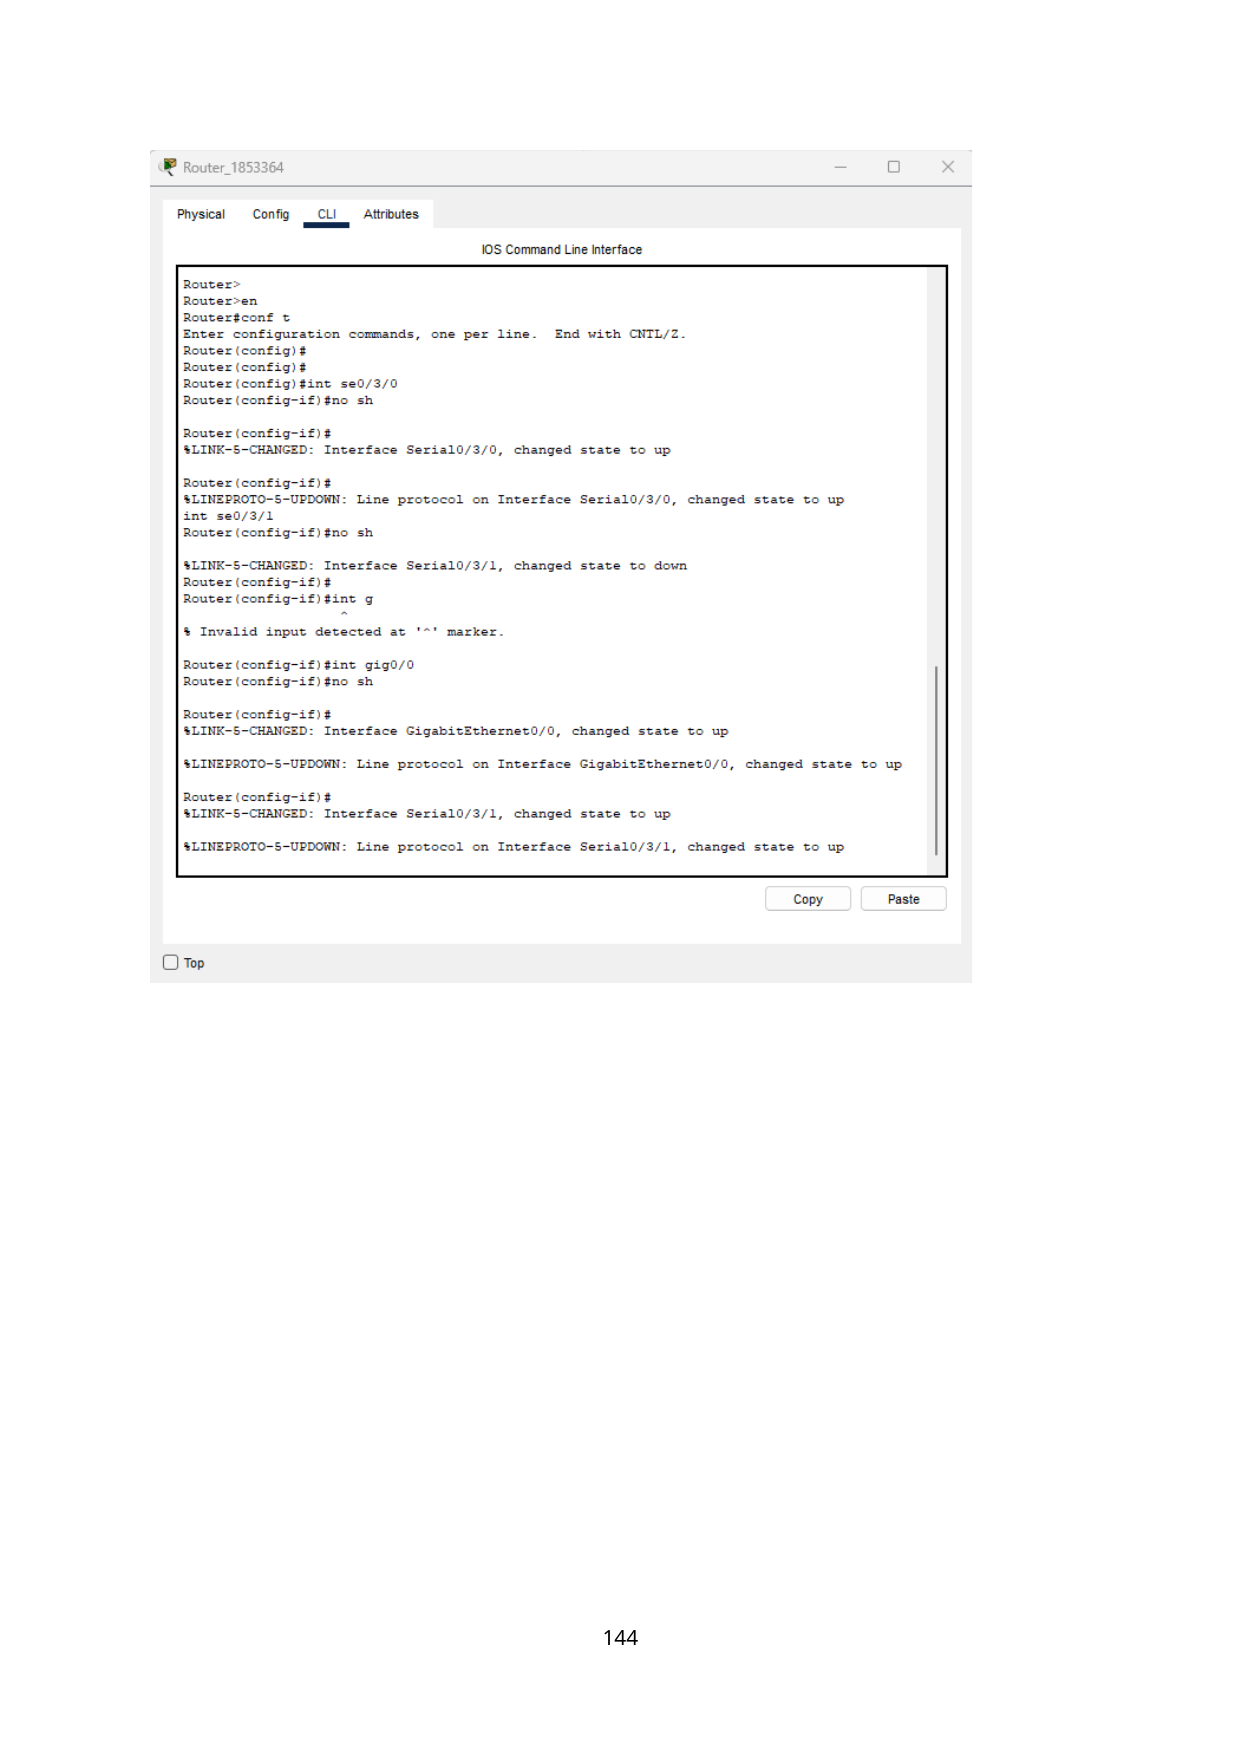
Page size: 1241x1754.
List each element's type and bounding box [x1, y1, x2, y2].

picture [150, 150, 973, 983]
